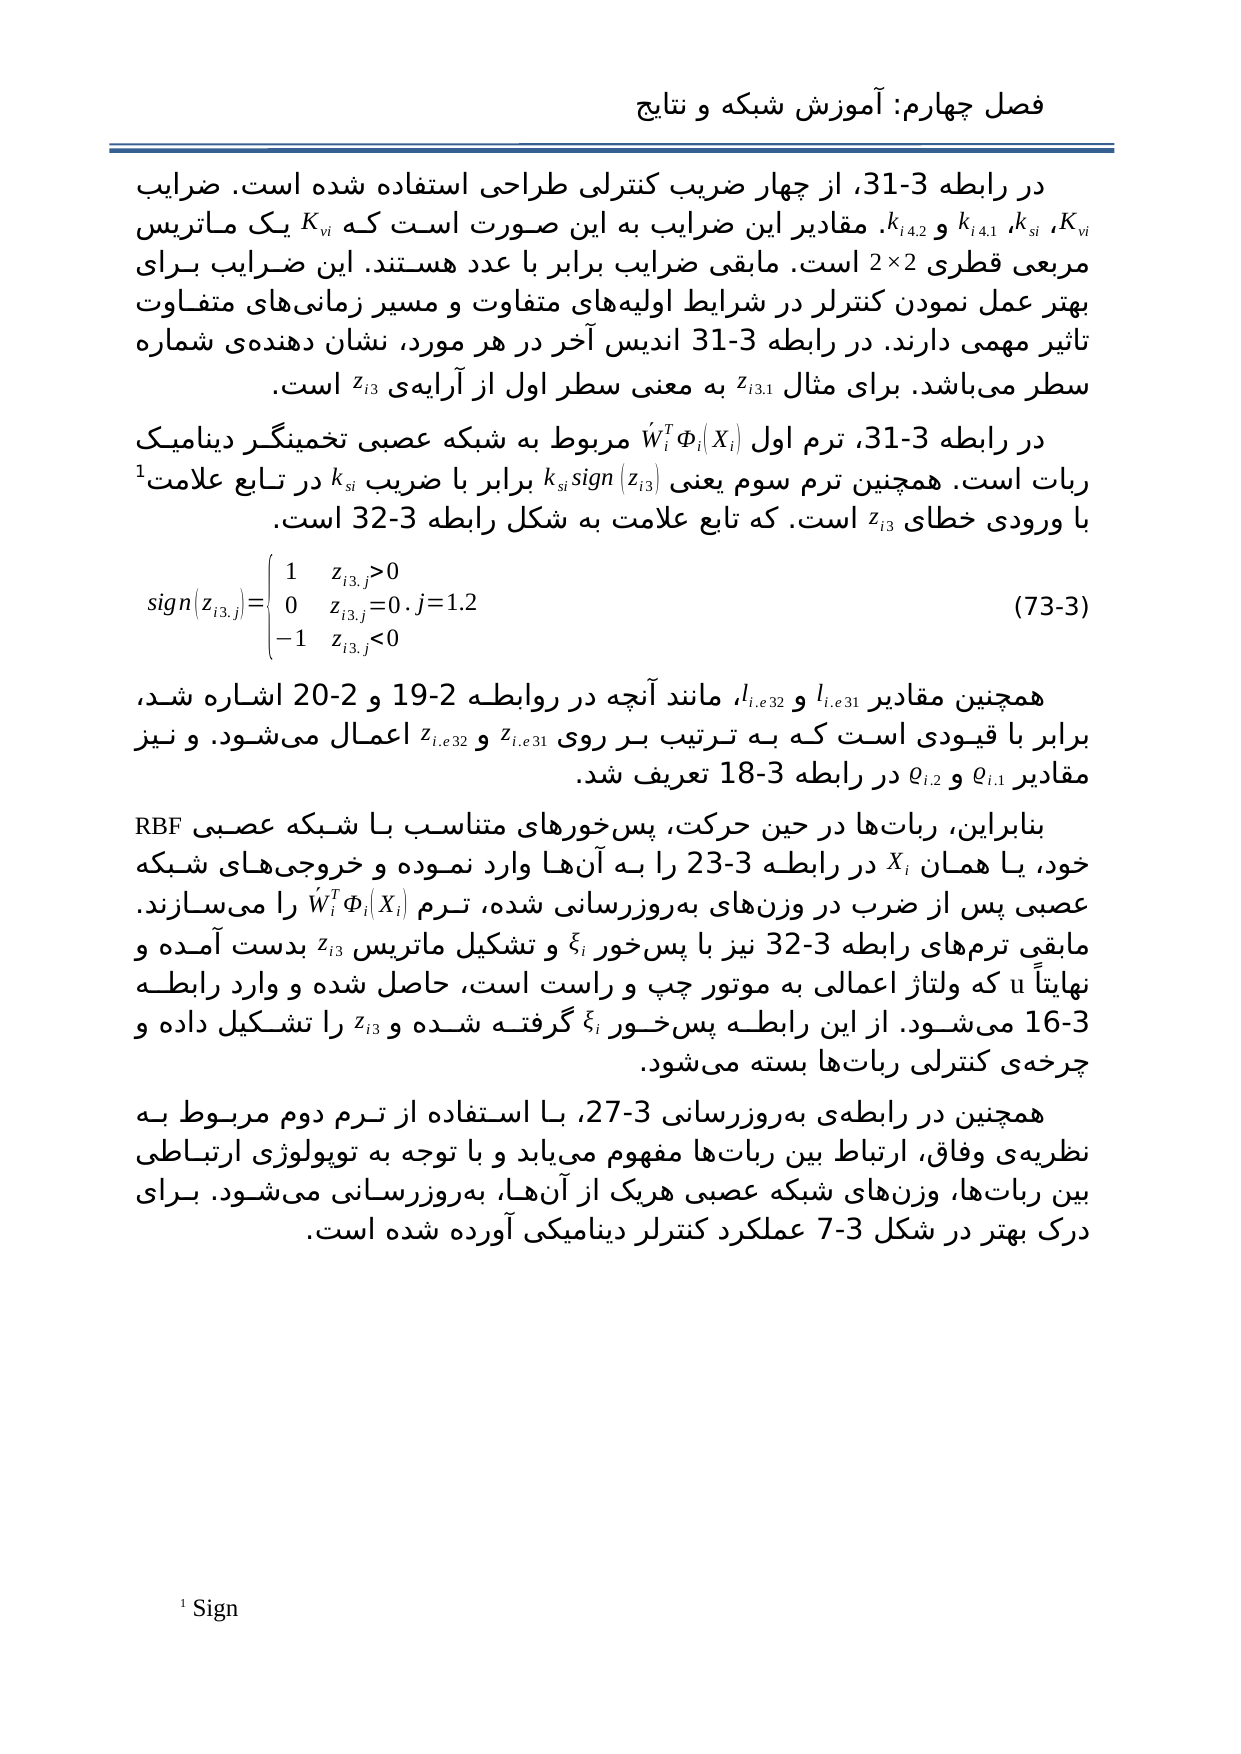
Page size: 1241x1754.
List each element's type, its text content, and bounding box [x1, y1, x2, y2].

text بنابراین، ربات‌‌ها در حین حرکت، پس‌خورهای متناسب با شبکه عصبی RBF خود، یا همان در رابطه 3-23 را به آن‌ها وارد نموده و خروجی‌های شبکه عصبی پس از ضرب در وزن‌های به‌روزرسانی شده، ترم را می‌سازند. مابقی ترم‌های رابطه 3-32 نیز با پس‌خور و تشکیل ماتریس بدست آمده و نهایتاً u که ولتاژ اعمالی به موتور چپ و راست است، حاصل شده و وارد رابطه 3-16 می‌شود. از این رابطه پس‌خور گرفته شده و را تشکیل داده و چرخه‌ی کنترلی ربات‌ها بسته می‌شود. [135, 807, 1090, 1078]
text در رابطه 3-31، از چهار ضریب کنترلی طراحی استفاده شده است. ضرایب ، ، و . مقادیر این ضرایب به این صورت است که یک ماتریس مربعی قطری است. مابقی ضرایب برابر با عدد هستند. این ضرایب برای بهتر عمل نمودن کنترلر در شرایط اولیه‌های متفاوت و مسیر زمانی‌های متفاوت تاثیر مهمی دارند. در رابطه 3-31 اندیس آخر در هر مورد، نشان دهنده‌ی شماره سطر می‌باشد. برای مثال به معنی سطر اول از آرایه‌ی است. [135, 168, 1090, 402]
text همچنین مقادیر و ، مانند آنچه در روابطه 2-19 و 2-20 اشاره شد، برابر با قیودی است که به ترتیب بر روی و اعمال می‌شود. و نیز مقادیر و در رابطه 3-18 تعریف شد. [135, 678, 1090, 790]
text در رابطه‌ 3-31، ترم اول مربوط به شبکه عصبی تخمینگر دینامیک ربات است. همچنین ترم سوم یعنی برابر با ضریب در تابع علامت با ورودی خطای است. که تابع علامت به شکل رابطه‌ 3-32 است. [135, 420, 1090, 536]
text همچنین در رابطه‌ی به‌روزرسانی 3-27، با استفاده از ترم دوم مربوط به نظریه‌ی وفاق، ارتباط بین ربات‌ها مفهوم می‌یابد و با توجه به توپولوژی ارتباطی بین ربات‌ها، وزن‌های شبکه عصبی هریک از آن‌ها، به‌روزرسانی می‌شود. برای درک بهتر در شکل 3-7 عملکرد کنترلر دینامیکی آورده شده است. [135, 1096, 1090, 1246]
table_header [135, 553, 651, 678]
